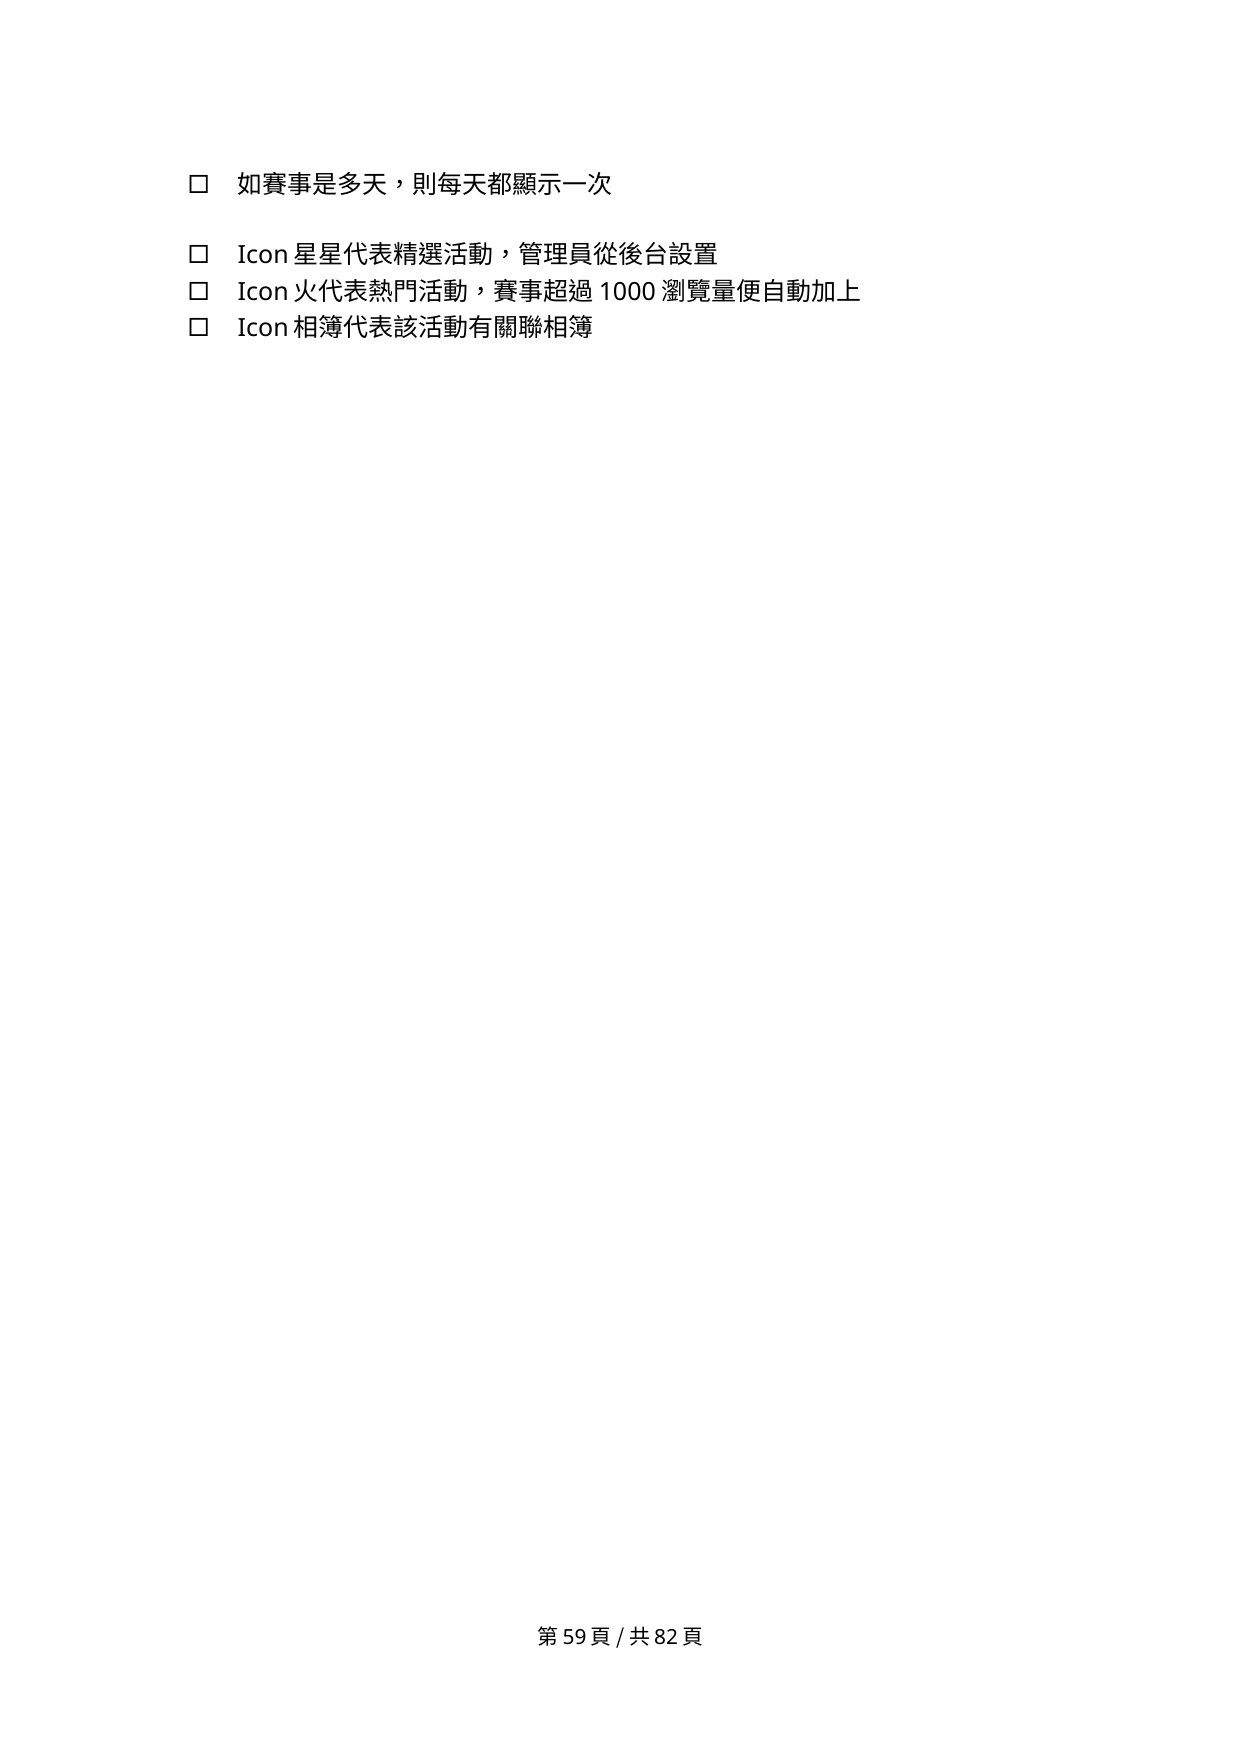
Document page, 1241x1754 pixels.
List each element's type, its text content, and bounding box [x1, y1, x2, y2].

list Icon星星代表精選活動，管理員從後台設置 [187, 235, 1053, 271]
list Icon相簿代表該活動有關聯相簿 [187, 307, 1053, 343]
list Icon火代表熱門活動，賽事超過1000瀏覽量便自動加上 [187, 271, 1053, 307]
list 如賽事是多天，則每天都顯示一次 [187, 164, 1053, 201]
